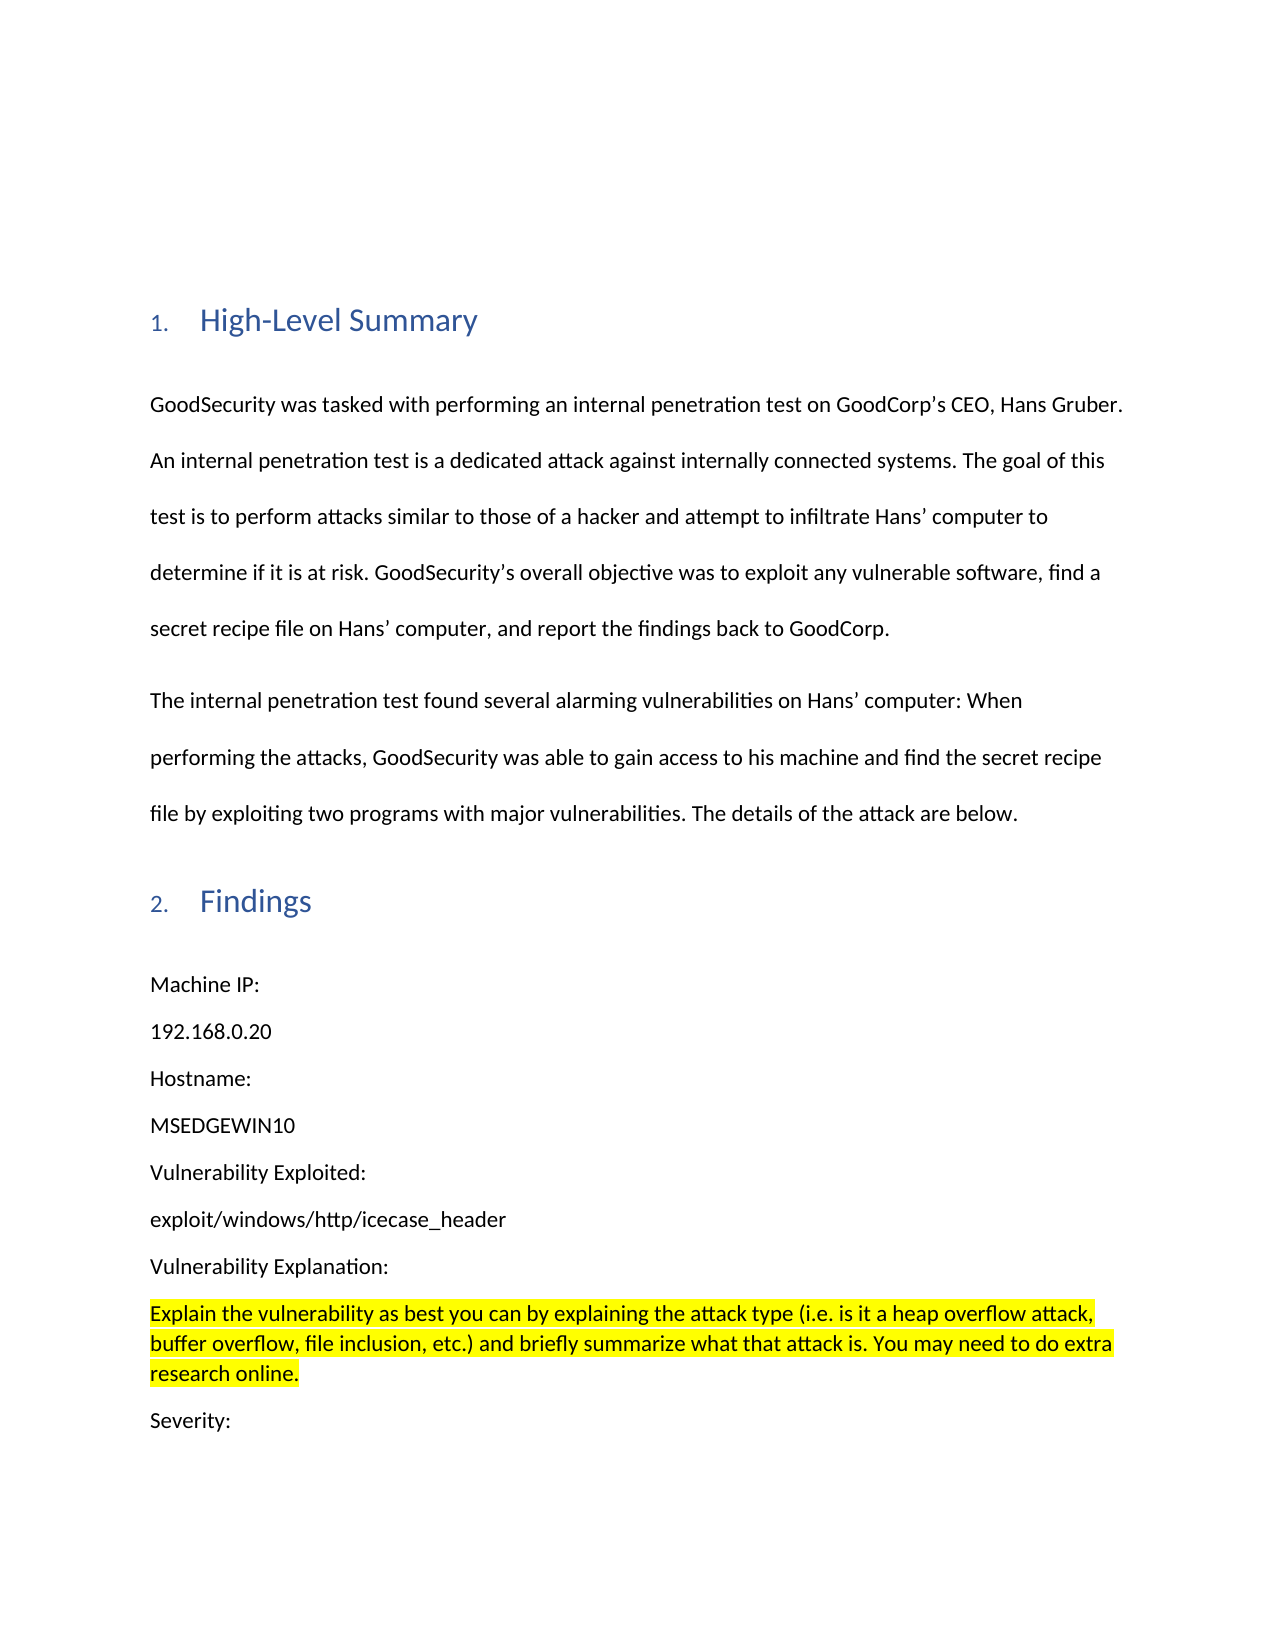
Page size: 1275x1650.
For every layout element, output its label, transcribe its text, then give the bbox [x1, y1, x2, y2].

text 192.168.0.20 [150, 1017, 1125, 1046]
text exploit/windows/http/icecase_header [150, 1205, 1125, 1233]
text Vulnerability Explanation: [150, 1252, 1125, 1280]
text Machine IP: [150, 971, 1125, 999]
text Vulnerability Exploited: [150, 1158, 1125, 1186]
list High-Level Summary [150, 299, 1125, 340]
text The internal penetration test found several alarming vulnerabilities on Hans’ computer: When performing the attacks, GoodSecurity was able to gain access to his machine and find the secret recipe file by exploiting two programs with major vulnerabilities. The details of the attack are below. [150, 687, 1125, 827]
list Findings [150, 880, 1125, 921]
text Hostname: [150, 1064, 1125, 1092]
text GoodSecurity was tasked with performing an internal penetration test on GoodCorp’s CEO, Hans Gruber. An internal penetration test is a dedicated attack against internally connected systems. The goal of this test is to perform attacks similar to those of a hacker and attempt to infiltrate Hans’ computer to determine if it is at risk. GoodSecurity’s overall objective was to exploit any vulnerable software, find a secret recipe file on Hans’ computer, and report the findings back to GoodCorp. [150, 390, 1125, 642]
text Severity: [150, 1406, 1125, 1434]
text MSEDGEWIN10 [150, 1111, 1125, 1139]
text Explain the vulnerability as best you can by explaining the attack type (i.e. is it a heap overflow attack, buffer overflow, file inclusion, etc.) and briefly summarize what that attack is. You may need to do extra research online. [150, 1299, 1125, 1387]
